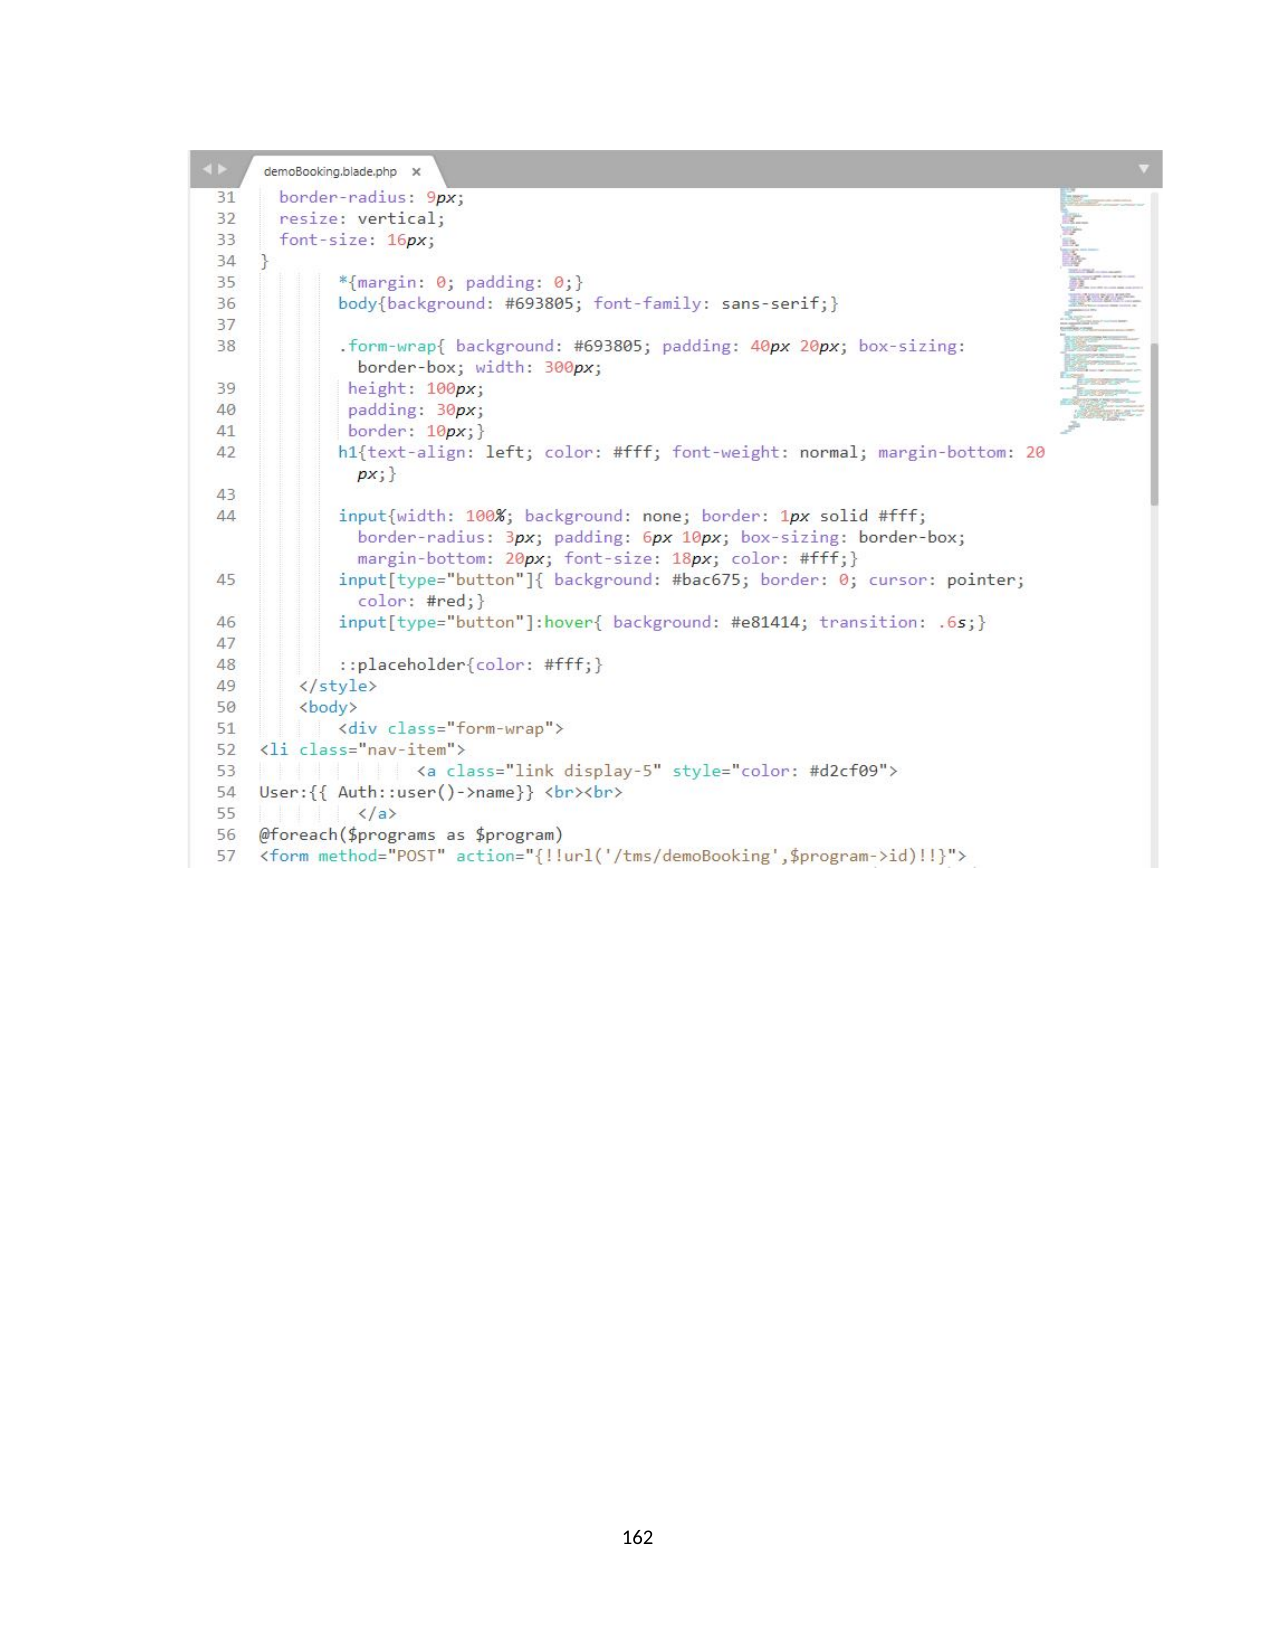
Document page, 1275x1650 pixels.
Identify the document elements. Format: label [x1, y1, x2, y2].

picture [187, 150, 1163, 868]
